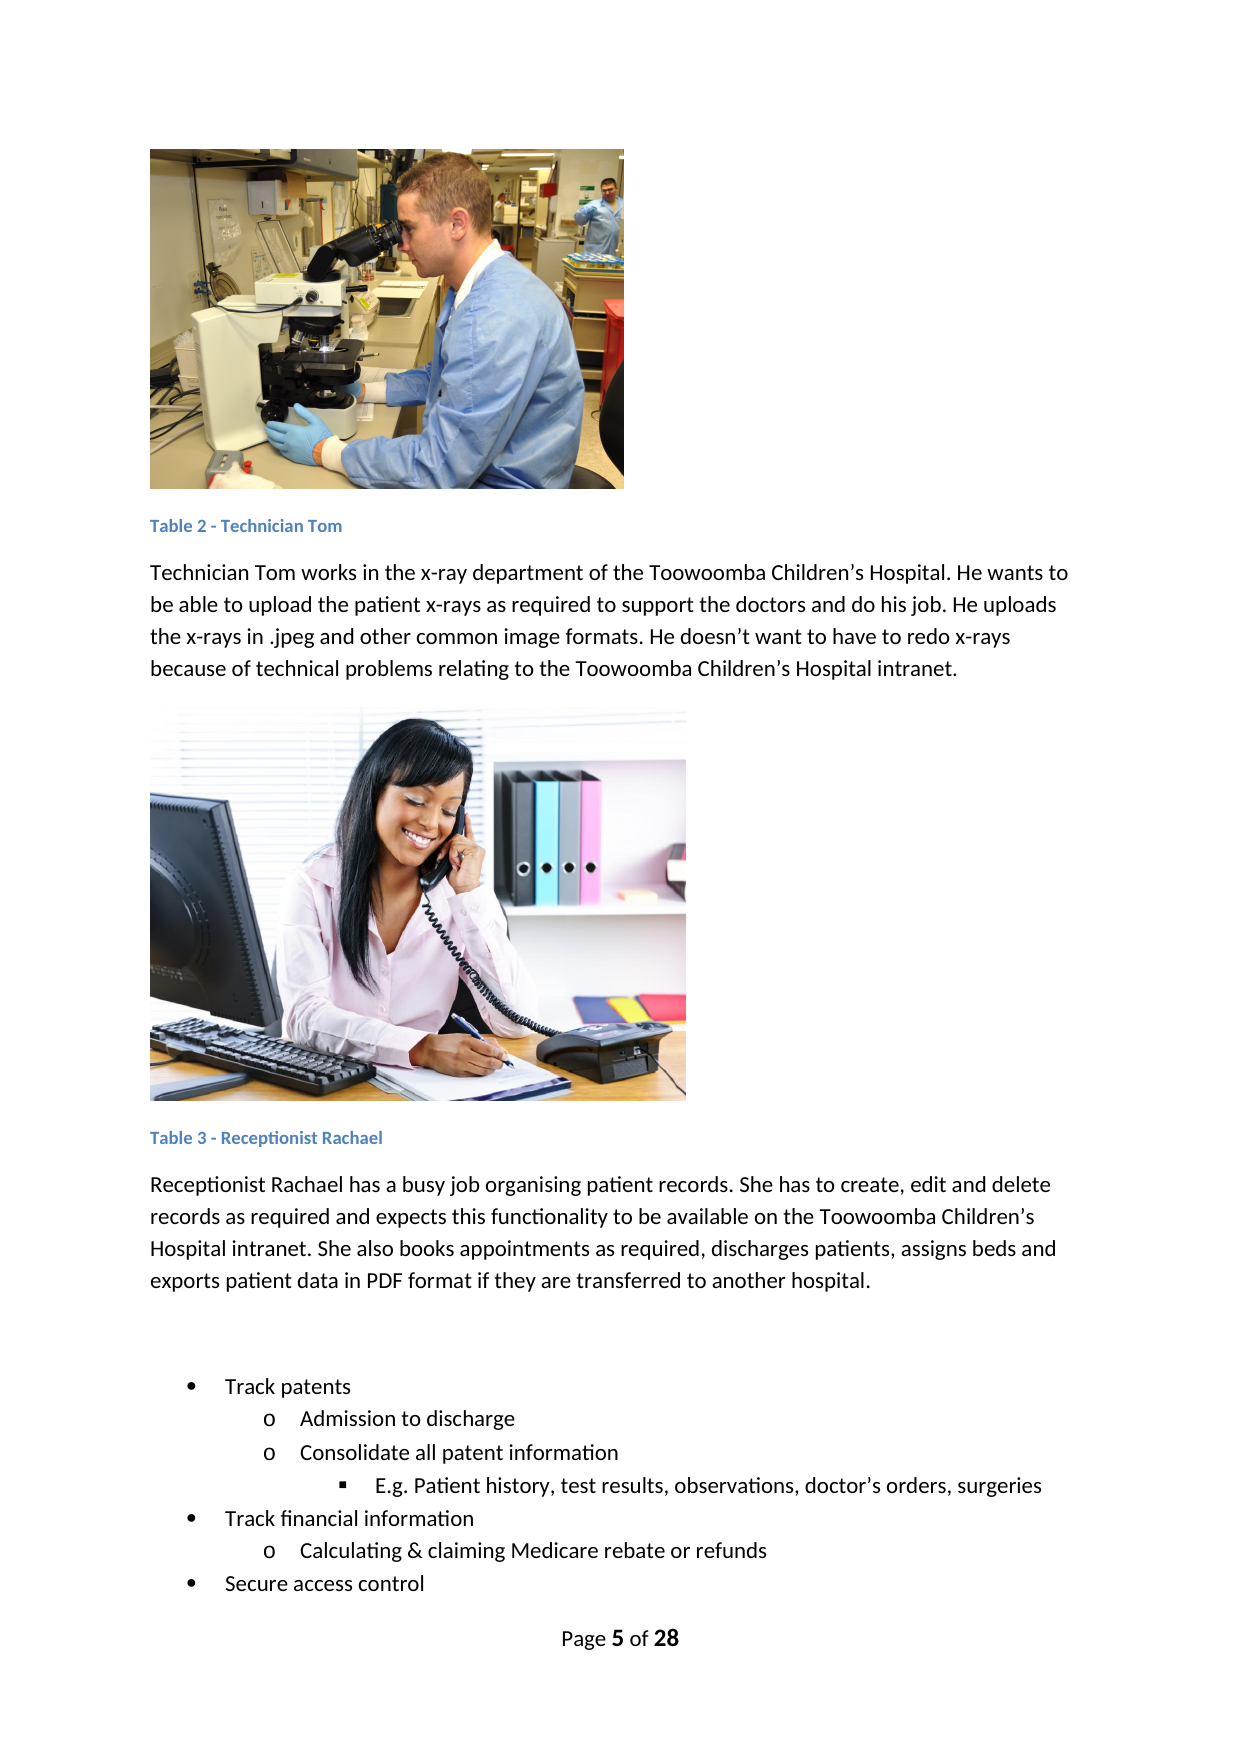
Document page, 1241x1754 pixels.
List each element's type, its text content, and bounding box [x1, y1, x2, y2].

text Technician Tom works in the x-ray department of the Toowoomba Children’s Hospital. He wants to be able to upload the patient x-rays as required to support the doctors and do his job. He uploads the x-rays in .jpeg and other common image formats. He doesn’t want to have to redo x-rays because of technical problems relating to the Toowoomba Children’s Hospital intranet. [150, 558, 1090, 682]
list Calculating & claiming Medicare rebate or refunds [262, 1536, 1090, 1565]
picture [150, 707, 686, 1101]
list Track patents [187, 1372, 1090, 1400]
list Consolidate all patent information [262, 1438, 1090, 1467]
list Secure access control [187, 1569, 1090, 1598]
text Receptionist Rachael has a busy job organising patient records. She has to create, edit and delete records as required and expects this functionality to be available on the Toowoomba Children’s Hospital intranet. She also books appointments as required, discharges patients, assigns beds and exports patient data in PDF format if they are transferred to another hospital. [150, 1170, 1090, 1294]
picture [150, 149, 624, 489]
list Admission to discharge [262, 1404, 1090, 1434]
list E.g. Patient history, test results, observations, doctor’s orders, surgeries [337, 1472, 1090, 1500]
list Track financial information [187, 1504, 1090, 1532]
